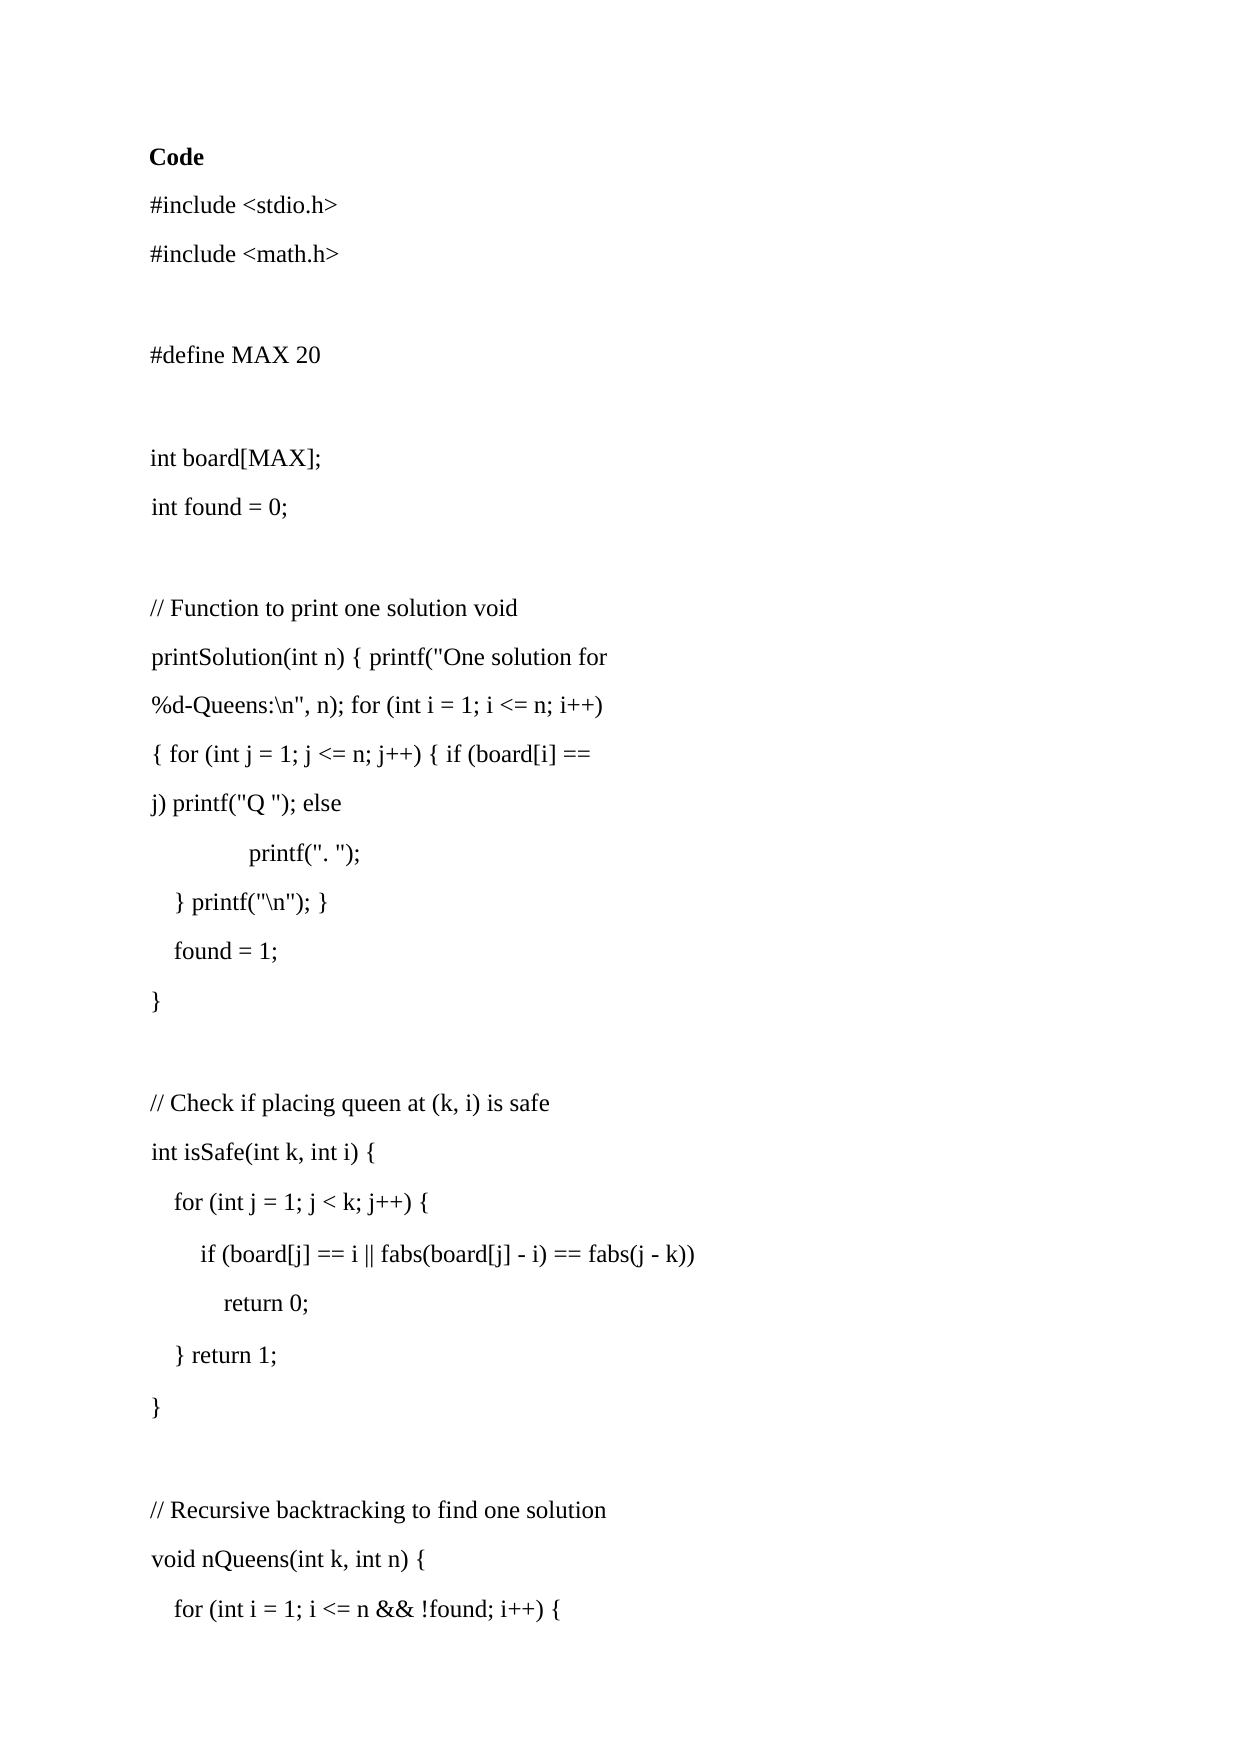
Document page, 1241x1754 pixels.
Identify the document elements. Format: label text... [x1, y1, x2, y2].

text Code [148, 142, 1093, 170]
text // Check if placing queen at (k, i) is safe int isSafe(int k, int i) { [150, 1088, 581, 1166]
text } [150, 1392, 1093, 1421]
text // Recursive backtracking to find one solution void nQueens(int k, int n) { [150, 1495, 656, 1573]
text int board[MAX]; int found = 0; [150, 443, 352, 521]
text return 0; } return 1; [173, 1288, 310, 1369]
text for (int j = 1; j < k; j++) { [173, 1187, 1093, 1216]
text #include <stdio.h> [150, 190, 1093, 219]
text #define MAX 20 [150, 340, 1093, 369]
text if (board[j] == i || fabs(board[j] - i) == fabs(j - k)) [147, 1239, 695, 1268]
text #include <math.h> [150, 239, 1093, 268]
text // Function to print one solution void printSolution(int n) { printf("One solution for %d-Queens:\n", n); for (int i = 1; i <= n; i++) { for (int j = 1; j <= n; j++) { if (board[i] == j) printf("Q "); else [150, 593, 612, 817]
text for (int i = 1; i <= n && !found; i++) { [173, 1594, 1093, 1622]
text } [150, 986, 1093, 1014]
text printf(". "); } printf("\n"); } found = 1; [173, 838, 362, 965]
